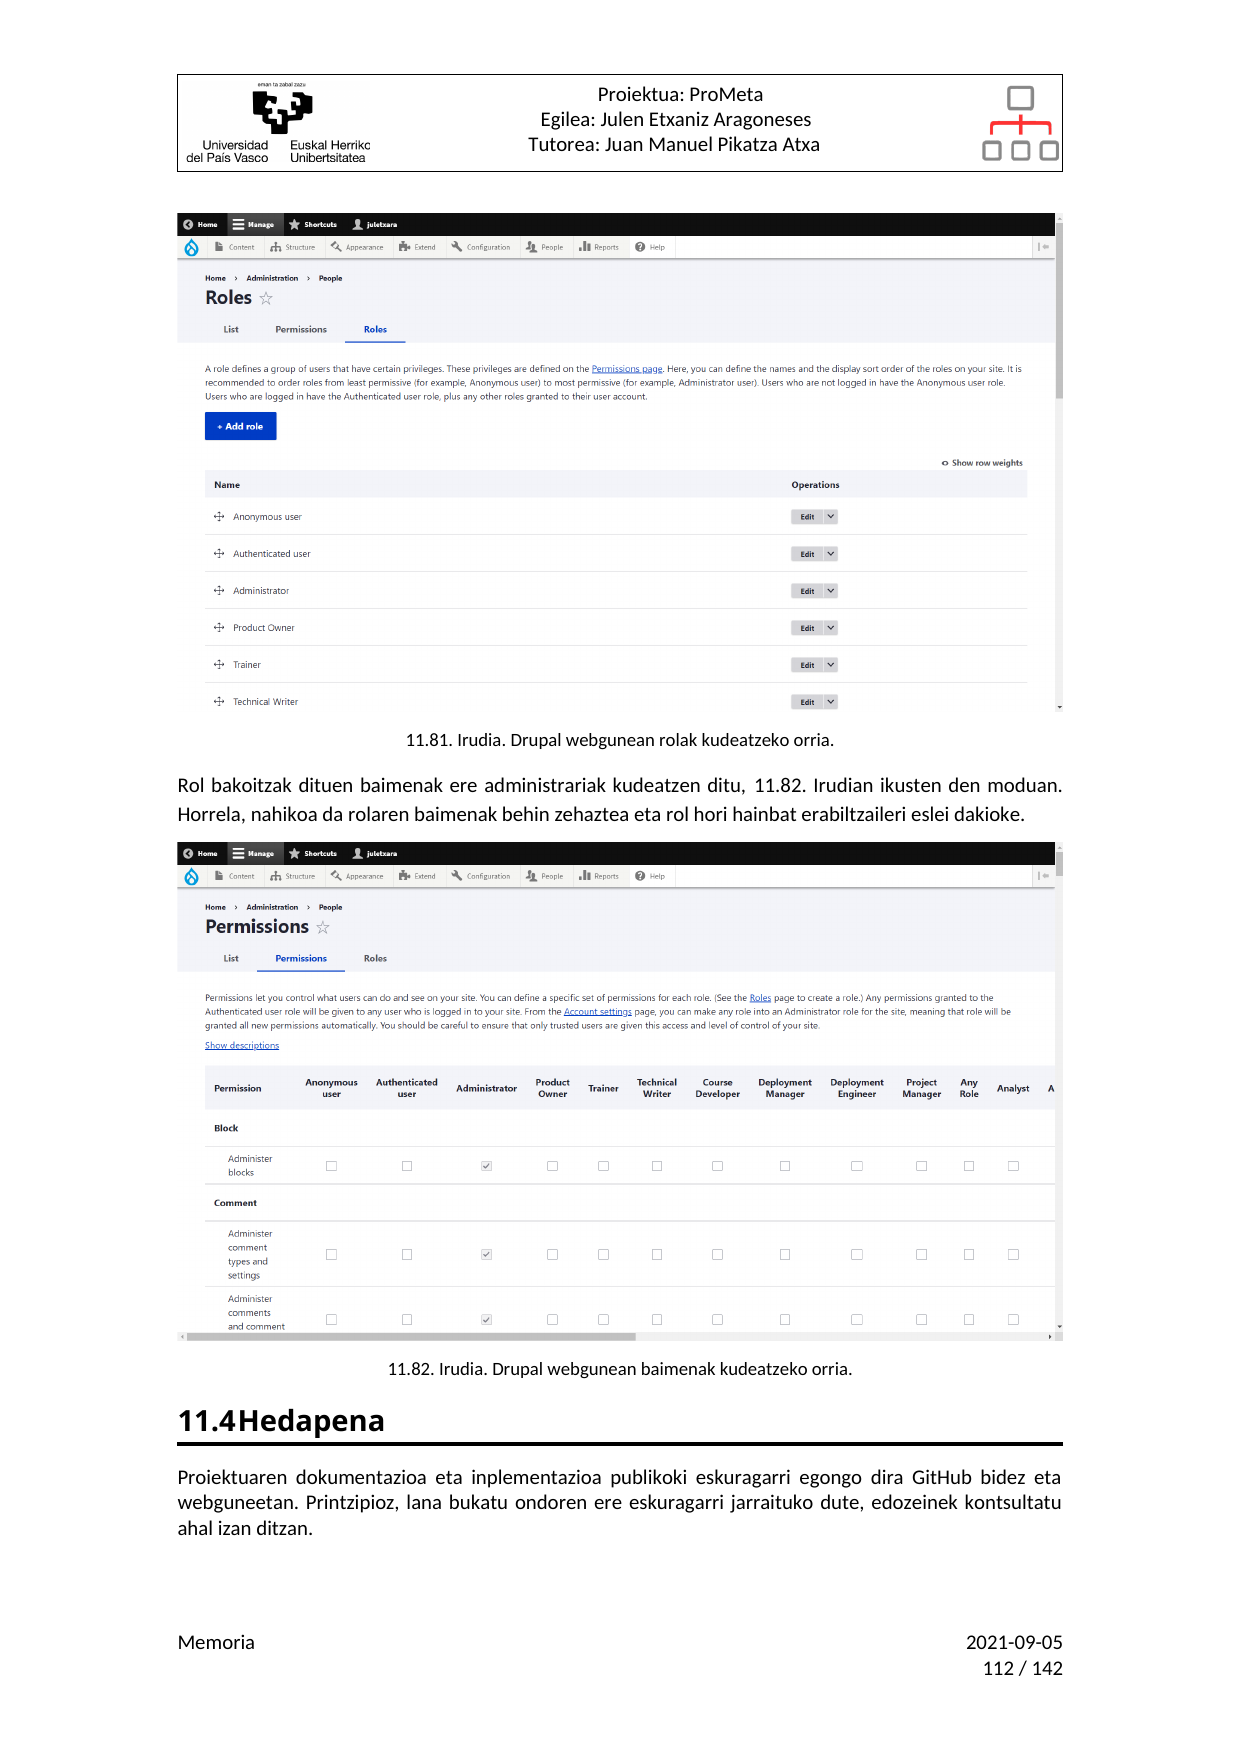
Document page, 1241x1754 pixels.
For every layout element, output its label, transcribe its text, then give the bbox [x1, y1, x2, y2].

text Proiektuaren dokumentazioa eta inplementazioa publikoki eskuragarri egongo dira GitHub bidez eta webguneetan. Printzipioz, lana bukatu ondoren ere eskuragarri jarraituko dute, edozeinek kontsultatu ahal izan ditzan. [177, 1464, 1063, 1540]
picture [182, 81, 370, 162]
picture [177, 842, 1063, 1341]
picture [978, 80, 1060, 162]
picture [177, 213, 1063, 712]
subtitle Hedapena [177, 1401, 1063, 1442]
